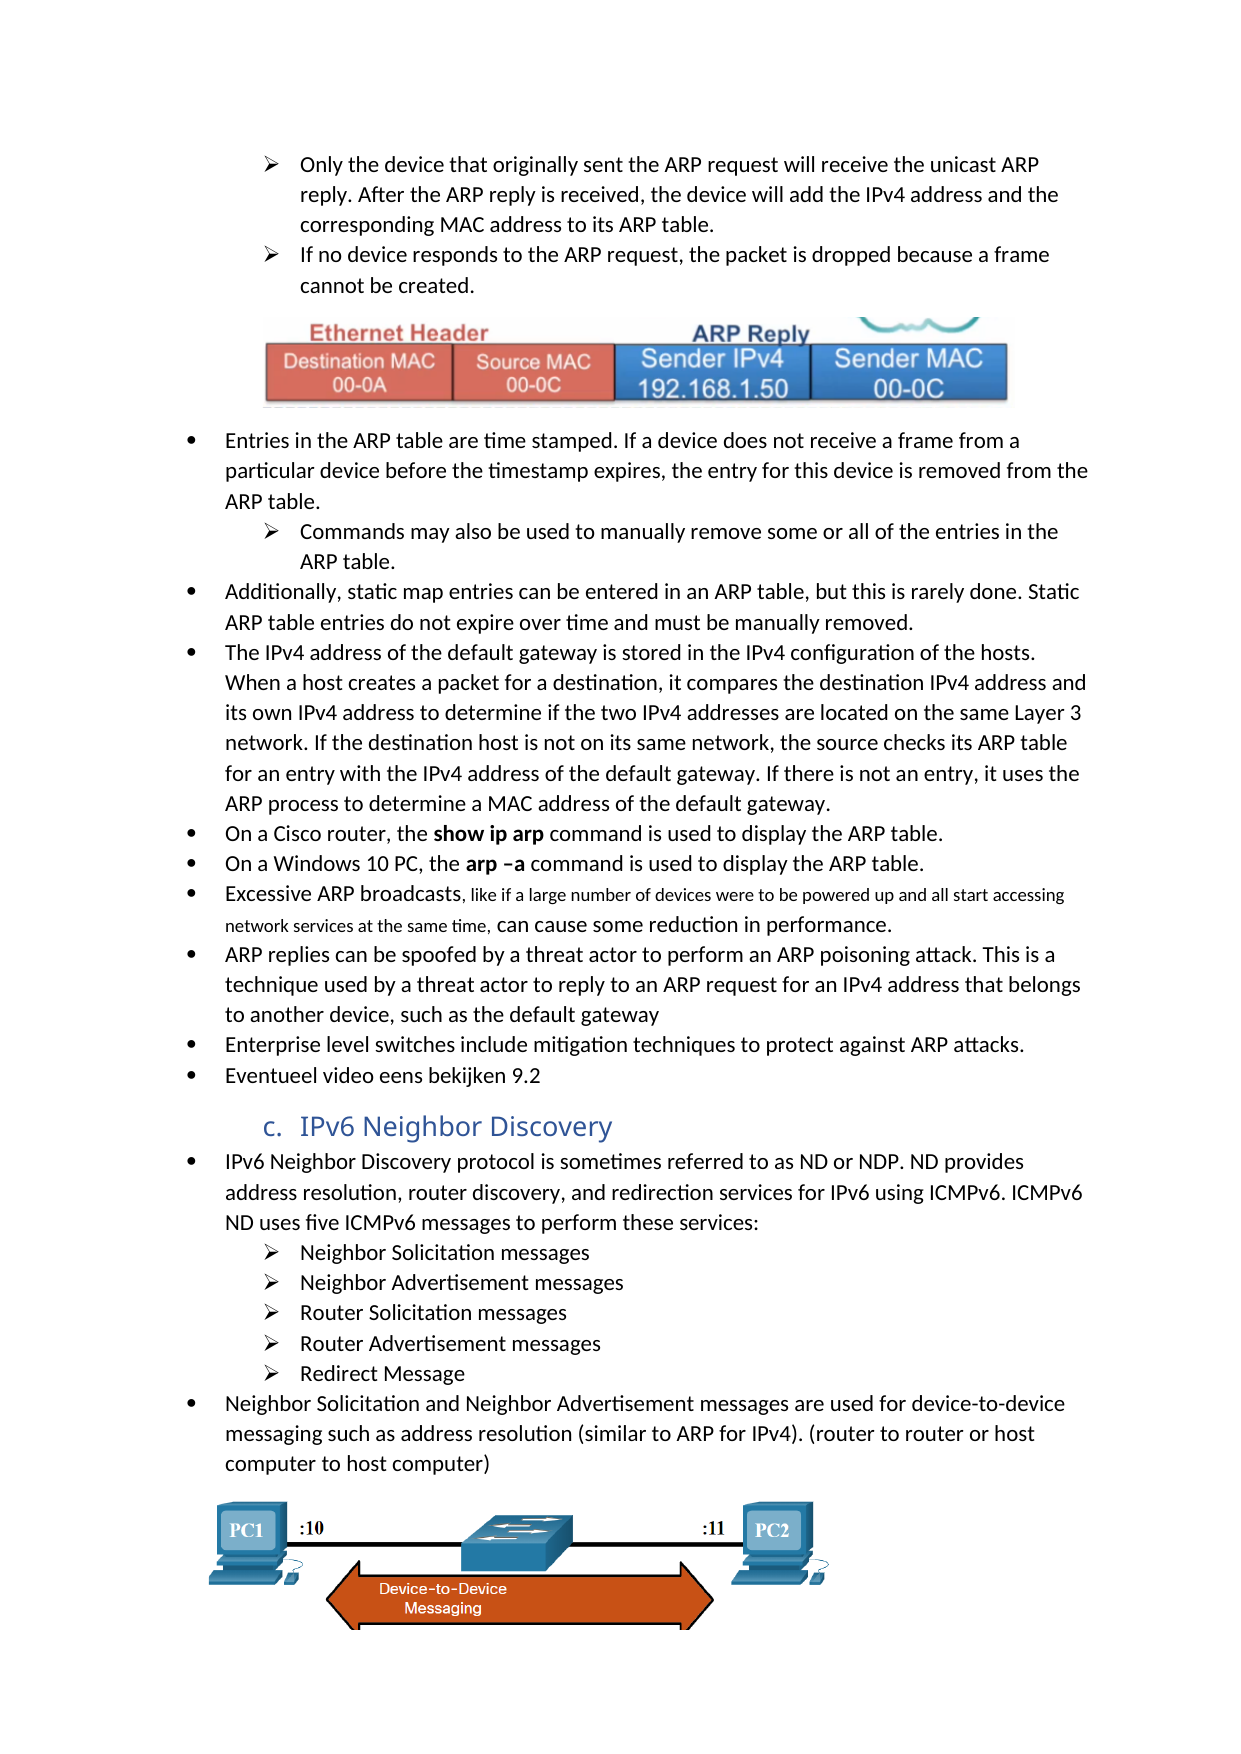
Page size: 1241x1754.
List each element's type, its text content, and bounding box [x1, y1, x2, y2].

list The IPv4 address of the default gateway is stored in the IPv4 configuration of the hosts. When a host creates a packet for a destination, it compares the destination IPv4 address and its own IPv4 address to determine if the two IPv4 addresses are located on the same Layer 3 network. If the destination host is not on its same network, the source checks its ARP table for an entry with the IPv4 address of the default gateway. If there is not an entry, it uses the ARP process to determine a MAC address of the default gateway. [187, 638, 1090, 817]
list Redirect Message [262, 1359, 1090, 1387]
list Neighbor Solicitation and Neighbor Advertisement messages are used for device-to-device messaging such as address resolution (similar to ARP for IPv4). (router to router or host computer to host computer) [187, 1389, 1090, 1478]
list Only the device that originally sent the ARP request will receive the unicast ARP reply. After the ARP reply is received, the device will add the IPv4 address and the corresponding MAC address to its ARP table. [262, 150, 1090, 238]
list Router Advertisement messages [262, 1329, 1090, 1357]
list Eventueel video eens bekijken 9.2 [187, 1061, 1090, 1089]
picture [262, 317, 1016, 408]
list Neighbor Solicitation messages [262, 1238, 1090, 1266]
list Router Solicitation messages [262, 1298, 1090, 1327]
list Enterprise level switches include mitigation techniques to protect against ARP attacks. [187, 1031, 1090, 1059]
list Additionally, static map entries can be entered in an ARP table, but this is rarely done. Static ARP table entries do not expire over time and must be manually removed. [187, 577, 1090, 636]
list Commands may also be used to manually remove some or all of the entries in the ARP table. [262, 517, 1090, 575]
list On a Windows 10 PC, the arp –a command is used to display the ARP table. [187, 849, 1090, 877]
list Entries in the ARP table are time stamped. If a device does not receive a frame from a particular device before the timestamp expires, the entry for this device is removed from the ARP table. [187, 426, 1090, 515]
list IPv6 Neighbor Discovery protocol is sometimes referred to as ND or NDP. ND provides address resolution, router discovery, and redirection services for IPv6 using ICMPv6. ICMPv6 ND uses five ICMPv6 messages to perform these services: [187, 1147, 1090, 1236]
list Excessive ARP broadcasts, like if a large number of devices were to be powered up and all start accessing network services at the same time, can cause some reduction in performance. [187, 879, 1090, 938]
list Neighbor Advertisement messages [262, 1268, 1090, 1296]
list On a Cisco router, the show ip arp command is used to display the ARP table. [187, 819, 1090, 847]
picture [208, 1495, 830, 1630]
list ARP replies can be spoofed by a threat actor to perform an ARP poisoning attack. This is a technique used by a threat actor to reply to an ARP request for an IPv4 address that belongs to another device, such as the default gateway [187, 940, 1090, 1028]
list If no device responds to the ARP request, the packet is dropped because a frame cannot be created. [262, 241, 1090, 299]
subtitle IPv6 Neighbor Discovery [262, 1108, 1090, 1144]
